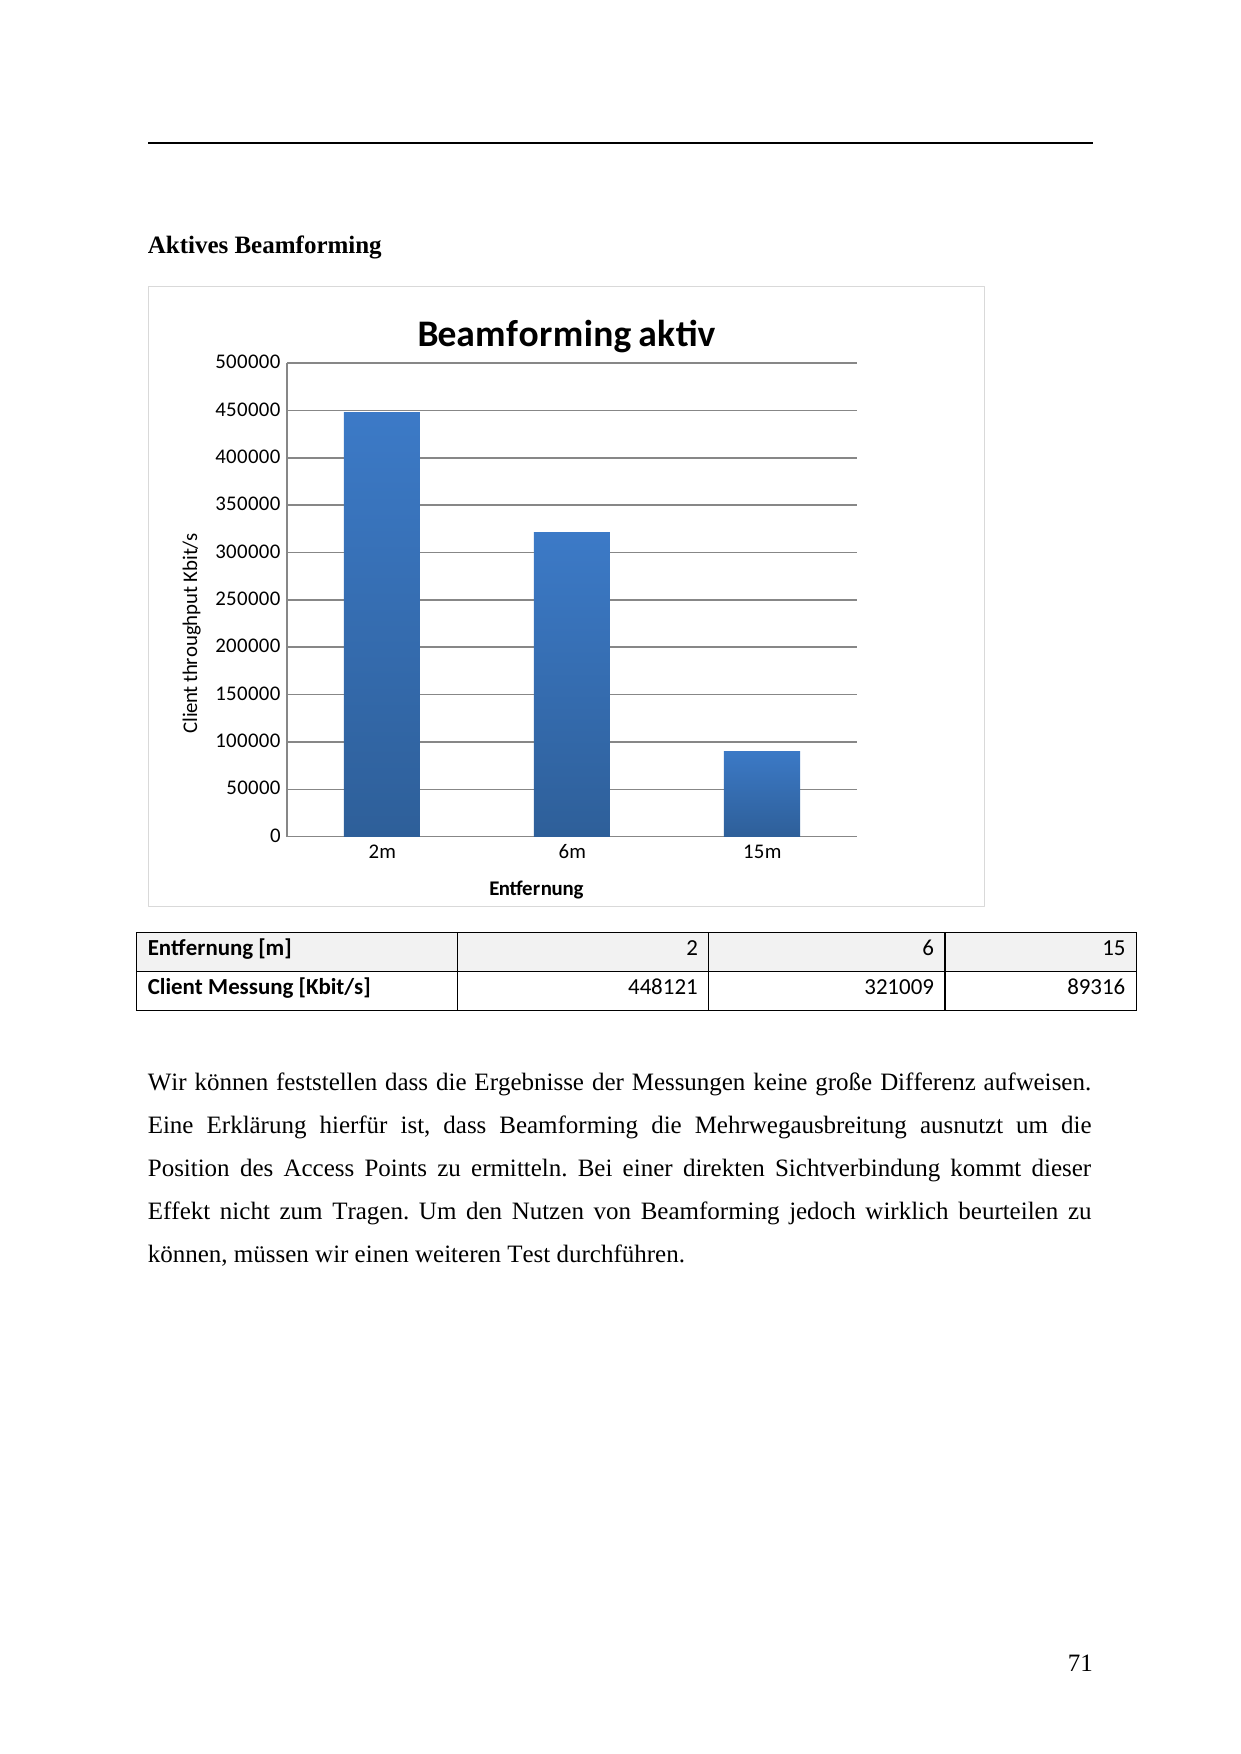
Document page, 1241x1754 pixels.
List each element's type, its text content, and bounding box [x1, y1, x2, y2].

table_cell 89316 [946, 972, 1136, 1010]
text Aktives Beamforming [148, 230, 1093, 259]
table_header 2 [458, 933, 708, 971]
table_cell 448121 [458, 972, 708, 1010]
table_header 6 [709, 933, 944, 971]
table_header 15 [946, 933, 1136, 971]
table_cell 321009 [709, 972, 944, 1010]
table_cell Client Messung [Kbit/s] [137, 972, 457, 1010]
table_header Entfernung [m] [137, 933, 457, 971]
text Wir können feststellen dass die Ergebnisse der Messungen keine große Differenz aufweisen. Eine Erklärung hierfür ist, dass Beamforming die Mehrwegausbreitung ausnutzt um die Position des Access Points zu ermitteln. Bei einer direkten Sichtverbindung kommt dieser Effekt nicht zum Tragen. Um den Nutzen von Beamforming jedoch wirklich beurteilen zu können, müssen wir einen weiteren Test durchführen. [148, 1067, 1093, 1268]
